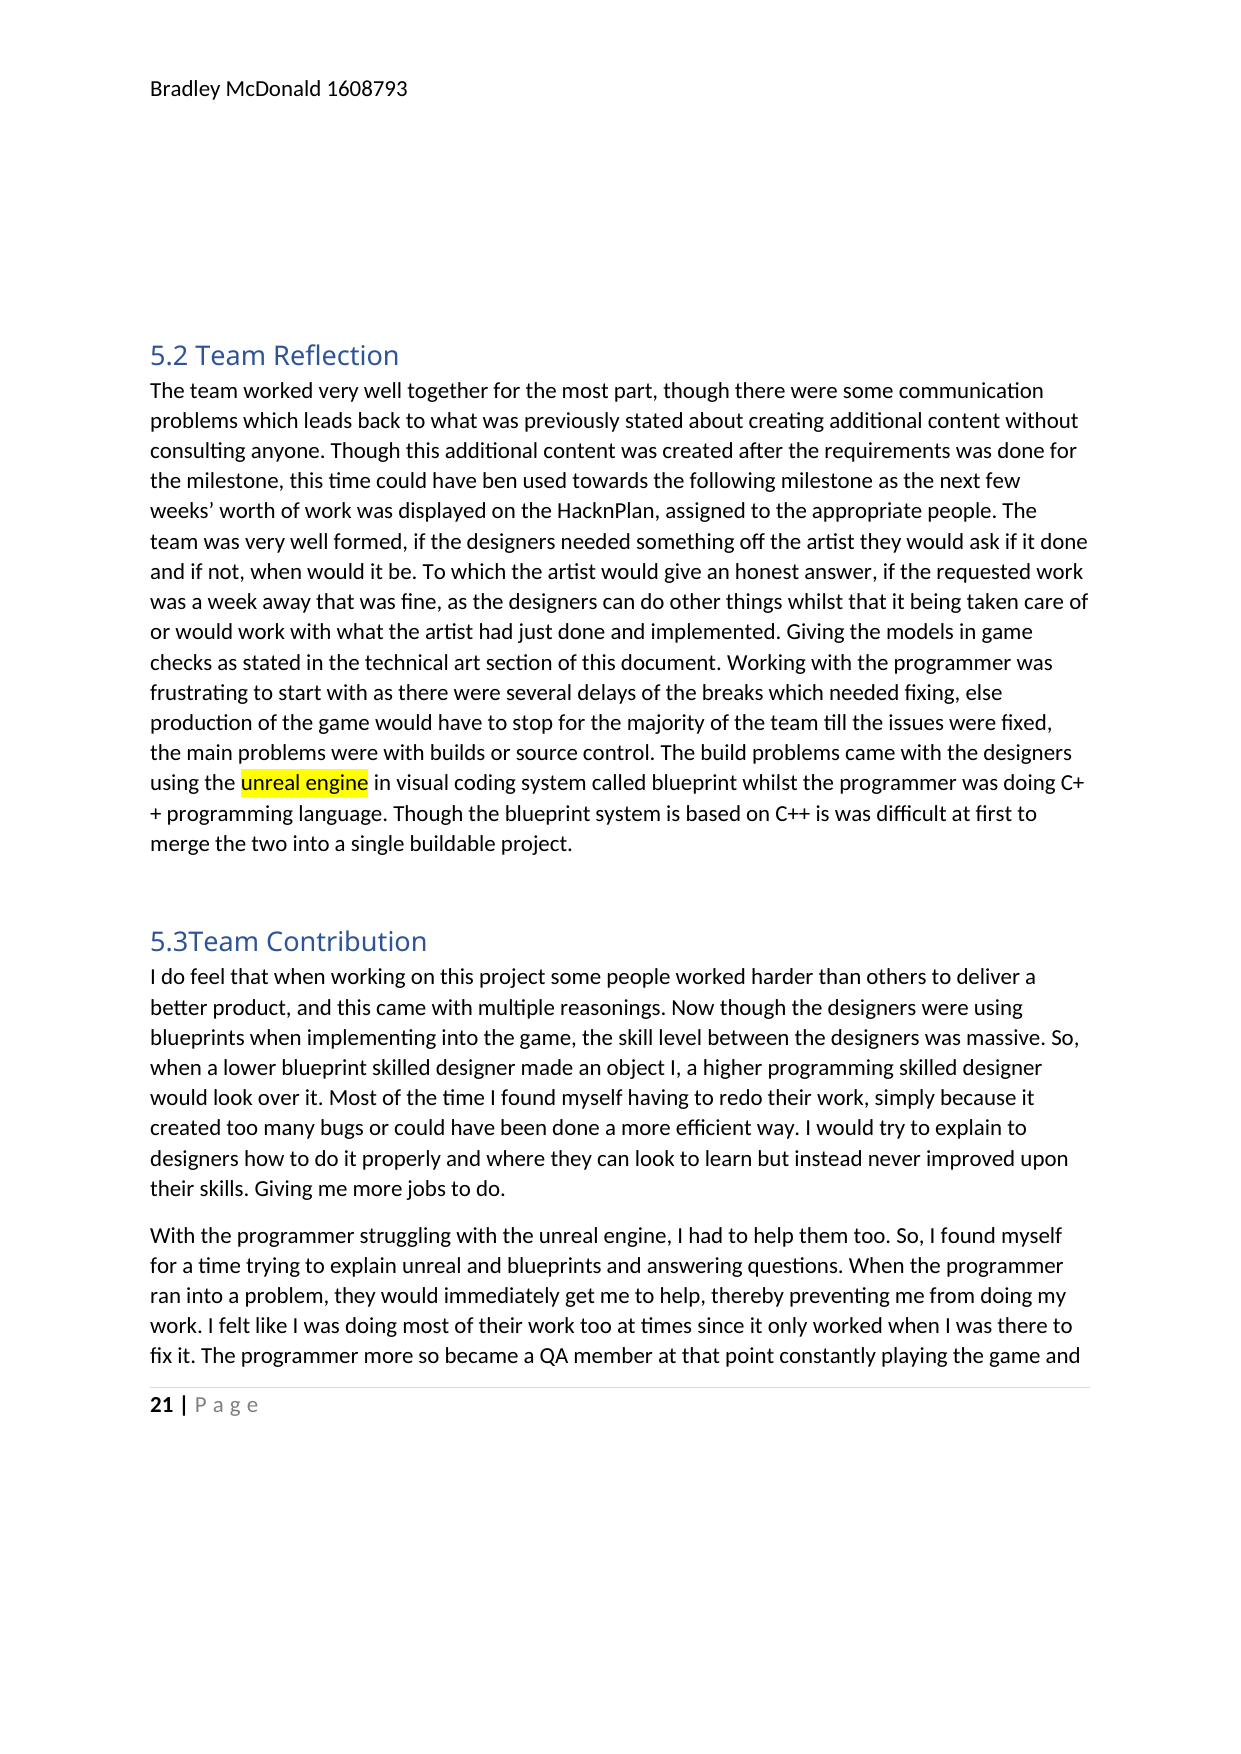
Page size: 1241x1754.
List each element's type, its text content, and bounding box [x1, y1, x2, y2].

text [150, 1221, 1090, 1370]
text The team worked very well together for the most part, though there were some communication problems which leads back to what was previously stated about creating additional content without consulting anyone. Though this additional content was created after the requirements was done for the milestone, this time could have ben used towards the following milestone as the next few weeks’ worth of work was displayed on the HacknPlan, assigned to the appropriate people. The team was very well formed, if the designers needed something off the artist they would ask if it done and if not, when would it be. To which the artist would give an honest answer, if the requested work was a week away that was fine, as the designers can do other things whilst that it being taken care of or would work with what the artist had just done and implemented. Giving the models in game checks as stated in the technical art section of this document. Working with the programmer was frustrating to start with as there were several delays of the breaks which needed fixing, else production of the game would have to stop for the majority of the team till the issues were fixed, the main problems were with builds or source control. The build problems came with the designers using the unreal engine in visual coding system called blueprint whilst the programmer was doing C++ programming language. Though the blueprint system is based on C++ is was difficult at first to merge the two into a single buildable project. [150, 376, 1090, 857]
subtitle 5.2 Team Reflection [150, 336, 1090, 373]
subtitle 5.3Team Contribution [150, 923, 1090, 959]
text I do feel that when working on this project some people worked harder than others to deliver a better product, and this came with multiple reasonings. Now though the designers were using blueprints when implementing into the game, the skill level between the designers was massive. So, when a lower blueprint skilled designer made an object I, a higher programming skilled designer would look over it. Most of the time I found myself having to redo their work, simply because it created too many bugs or could have been done a more efficient way. I would try to explain to designers how to do it properly and where they can look to learn but instead never improved upon their skills. Giving me more jobs to do. [150, 962, 1090, 1202]
